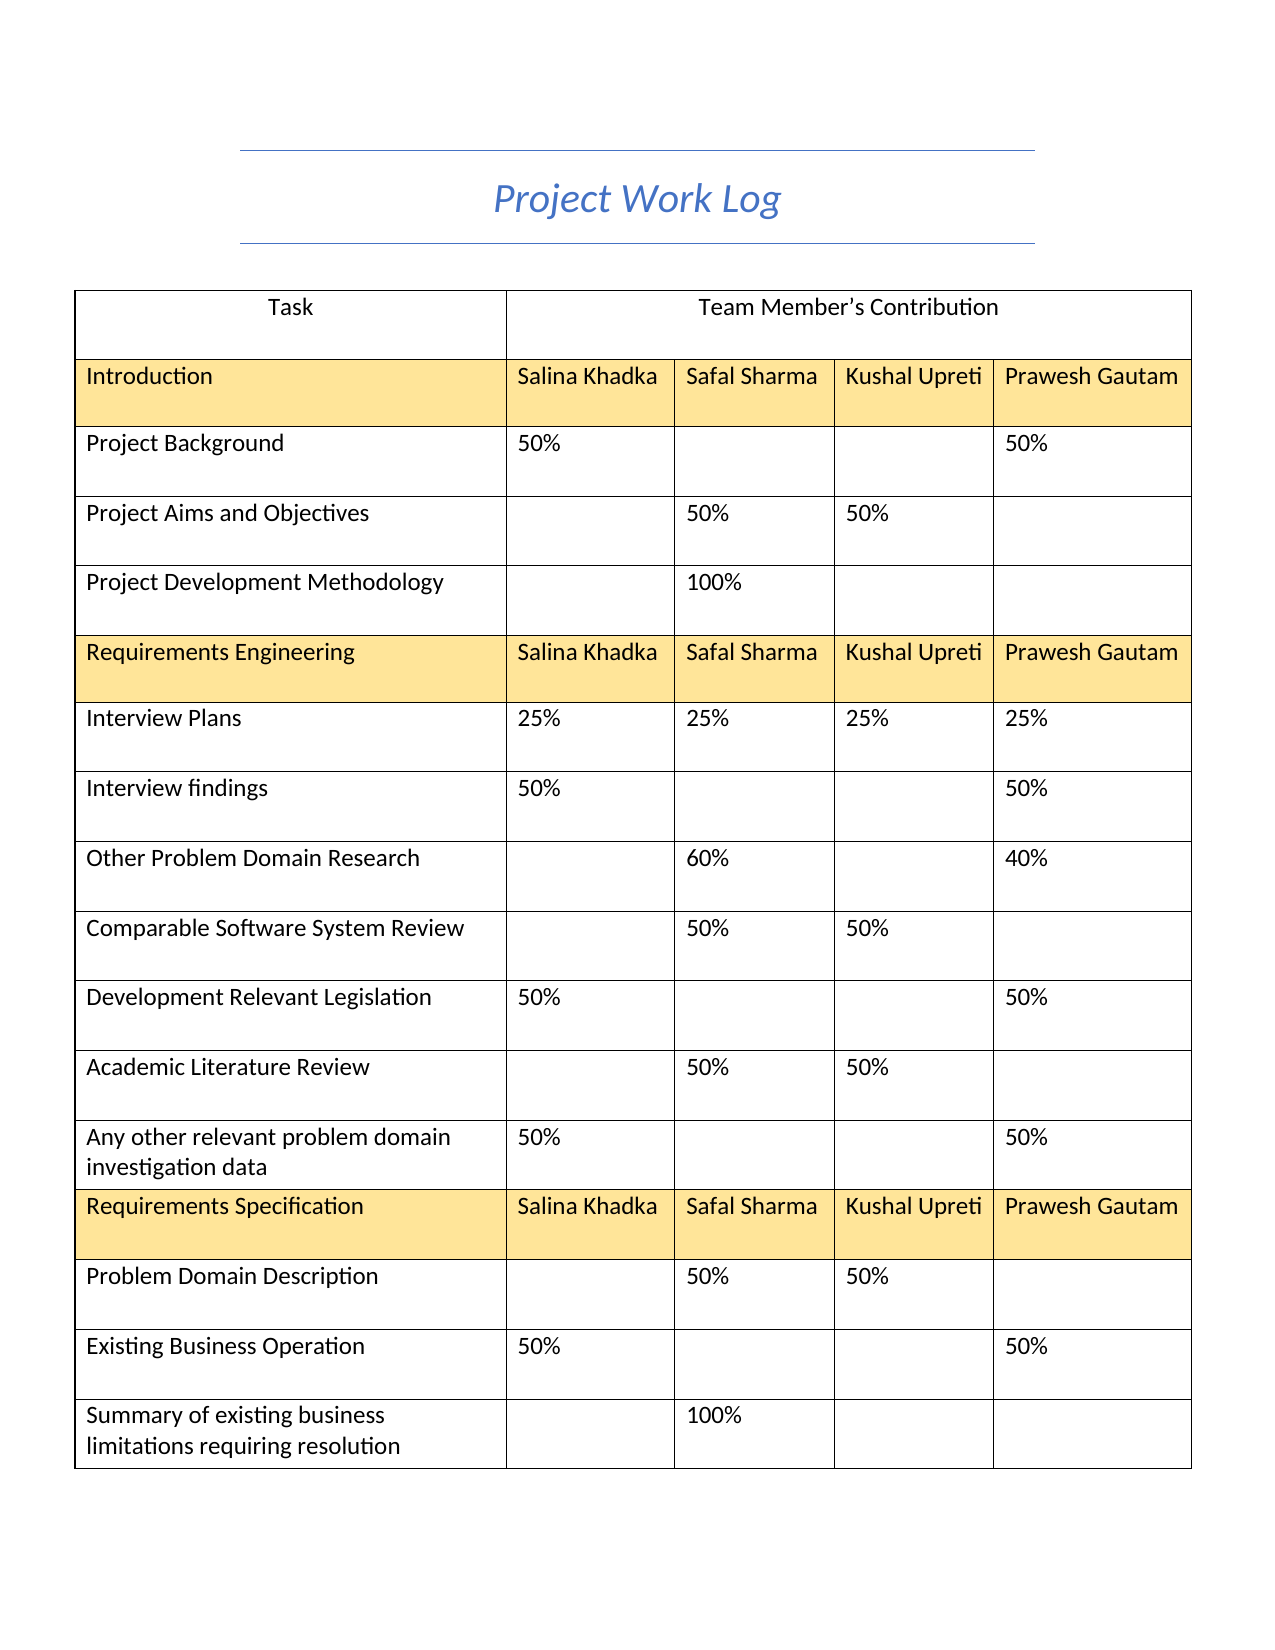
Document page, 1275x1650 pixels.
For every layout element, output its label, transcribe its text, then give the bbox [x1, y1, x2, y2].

table_cell [835, 566, 993, 635]
table_cell [507, 912, 674, 980]
table_cell [994, 1400, 1191, 1468]
table_cell 50% [675, 1260, 834, 1329]
table_cell 50% [835, 497, 993, 565]
table_cell [675, 981, 834, 1050]
table_cell Interview findings [76, 772, 506, 841]
table_cell 50% [507, 772, 674, 841]
table_cell [835, 1330, 993, 1398]
table_cell 50% [994, 981, 1191, 1050]
table_cell Introduction [76, 360, 506, 426]
table_cell [835, 1121, 993, 1189]
table_cell Requirements Engineering [76, 636, 506, 702]
table_cell 50% [994, 427, 1191, 496]
table_cell 100% [675, 566, 834, 635]
table_cell 60% [675, 842, 834, 911]
table_cell Prawesh Gautam [994, 1190, 1191, 1259]
table_cell 50% [835, 1260, 993, 1329]
table_cell [835, 1400, 993, 1468]
table_cell Safal Sharma [675, 360, 834, 426]
table_cell Development Relevant Legislation [76, 981, 506, 1050]
table_cell [675, 772, 834, 841]
table_cell 50% [675, 912, 834, 980]
table_cell [994, 566, 1191, 635]
table_cell 50% [994, 1330, 1191, 1398]
table_cell [835, 427, 993, 496]
table_cell Salina Khadka [507, 360, 674, 426]
table_cell 50% [507, 981, 674, 1050]
table_cell [994, 912, 1191, 980]
table_cell Kushal Upreti [835, 1190, 993, 1259]
table_cell 50% [835, 912, 993, 980]
table_cell 50% [675, 1051, 834, 1120]
table_cell [507, 497, 674, 565]
table_cell 25% [994, 703, 1191, 771]
table_cell 50% [994, 772, 1191, 841]
table_header Team Member’s Contribution [507, 291, 1191, 359]
table_cell Project Aims and Objectives [76, 497, 506, 565]
table_cell Academic Literature Review [76, 1051, 506, 1120]
table_cell 50% [835, 1051, 993, 1120]
table_cell 25% [507, 703, 674, 771]
table_cell [994, 1260, 1191, 1329]
table_cell Salina Khadka [507, 636, 674, 702]
table_cell [994, 497, 1191, 565]
table_cell Project Development Methodology [76, 566, 506, 635]
table_cell [507, 842, 674, 911]
table_cell Summary of existing business limitations requiring resolution [76, 1400, 506, 1468]
table_cell 50% [994, 1121, 1191, 1189]
table_cell [675, 427, 834, 496]
table_cell [507, 566, 674, 635]
table_header Task [76, 291, 506, 359]
table_cell [507, 1051, 674, 1120]
table_cell Prawesh Gautam [994, 636, 1191, 702]
table_cell 40% [994, 842, 1191, 911]
table_cell Prawesh Gautam [994, 360, 1191, 426]
table_cell Any other relevant problem domain investigation data [76, 1121, 506, 1189]
table_cell Kushal Upreti [835, 636, 993, 702]
table_cell [507, 1260, 674, 1329]
table_cell 50% [507, 427, 674, 496]
table_cell [835, 842, 993, 911]
table_cell Interview Plans [76, 703, 506, 771]
table_cell Other Problem Domain Research [76, 842, 506, 911]
table_cell 25% [835, 703, 993, 771]
table_cell Comparable Software System Review [76, 912, 506, 980]
table_cell [675, 1121, 834, 1189]
table_cell Requirements Specification [76, 1190, 506, 1259]
table_cell Project Background [76, 427, 506, 496]
table_cell 50% [507, 1330, 674, 1398]
table_cell 100% [675, 1400, 834, 1468]
table_cell Salina Khadka [507, 1190, 674, 1259]
table_cell 50% [507, 1121, 674, 1189]
table_cell [507, 1400, 674, 1468]
table_cell Safal Sharma [675, 1190, 834, 1259]
table_cell 25% [675, 703, 834, 771]
table_cell 50% [675, 497, 834, 565]
table_cell [675, 1330, 834, 1398]
table_cell [994, 1051, 1191, 1120]
text Project Work Log [240, 151, 1035, 243]
table_cell [835, 981, 993, 1050]
table_cell Safal Sharma [675, 636, 834, 702]
table_cell Kushal Upreti [835, 360, 993, 426]
table_cell [835, 772, 993, 841]
table_cell Problem Domain Description [76, 1260, 506, 1329]
table_cell Existing Business Operation [76, 1330, 506, 1398]
